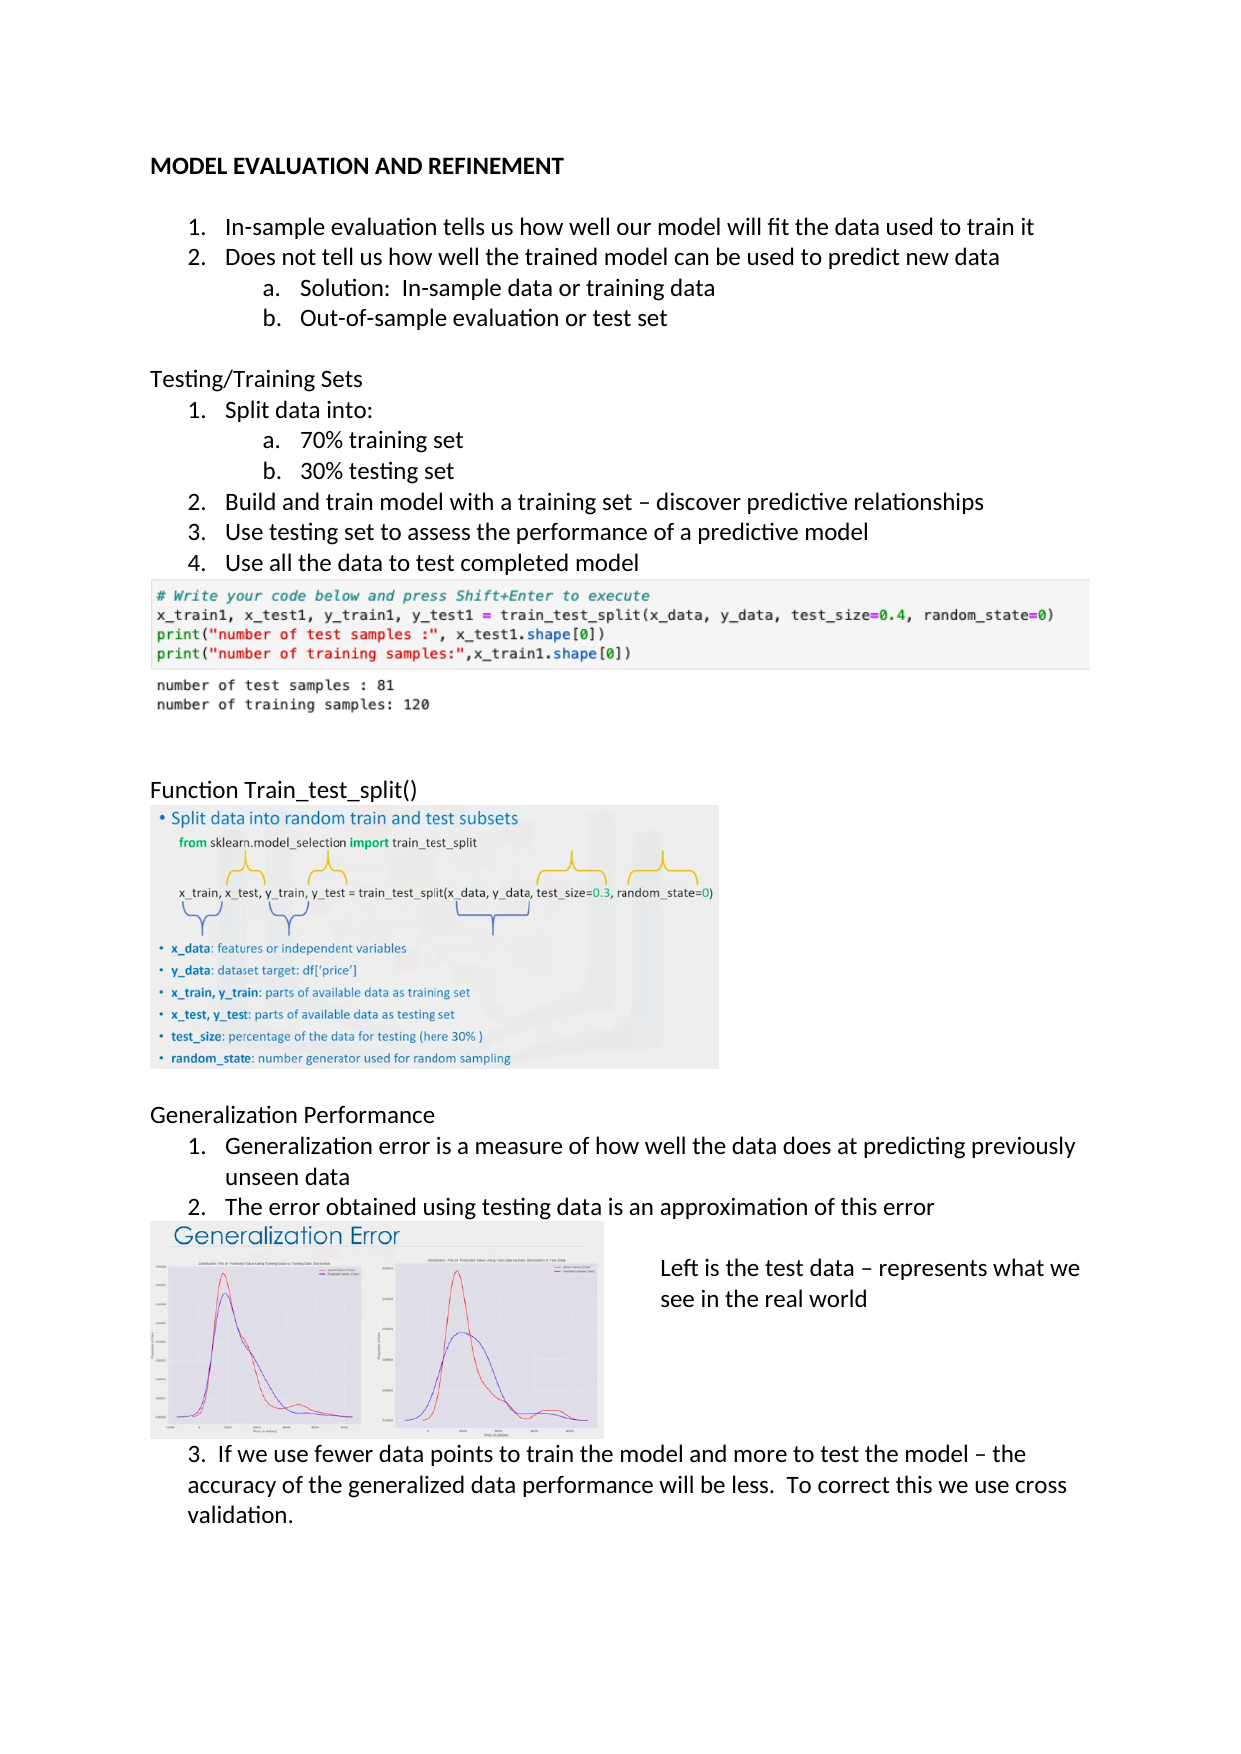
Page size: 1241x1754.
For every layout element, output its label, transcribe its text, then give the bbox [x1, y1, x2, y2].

list Solution: In-sample data or training data [262, 272, 1090, 303]
list Does not tell us how well the trained model can be used to predict new data [187, 242, 1090, 272]
list The error obtained using testing data is an approximation of this error [187, 1191, 1090, 1222]
list Use testing set to assess the performance of a predictive model [187, 516, 1090, 547]
text Left is the test data – represents what we see in the real world 3. If we use fewer data points to train the model and more to test the model – the accuracy of the generalized data performance will be less. To correct this we use cross validation. [187, 1252, 1090, 1530]
text MODEL EVALUATION AND REFINEMENT [150, 150, 1090, 181]
text Testing/Training Sets [150, 364, 1090, 394]
list Use all the data to test completed model [187, 547, 1090, 577]
list Split data into: [187, 394, 1090, 425]
list Build and train model with a training set – discover predictive relationships [187, 486, 1090, 516]
list In-sample evaluation tells us how well our model will fit the data used to train it [187, 211, 1090, 242]
picture [150, 1221, 604, 1439]
list 70% training set [262, 425, 1090, 455]
list Generalization error is a measure of how well the data does at predicting previously unseen data [187, 1130, 1090, 1191]
text Generalization Performance [150, 1099, 1090, 1130]
list 30% testing set [262, 455, 1090, 486]
list Out-of-sample evaluation or test set [262, 303, 1090, 333]
picture [150, 577, 1090, 714]
picture [150, 805, 719, 1069]
text Function Train_test_split() [150, 774, 1090, 805]
